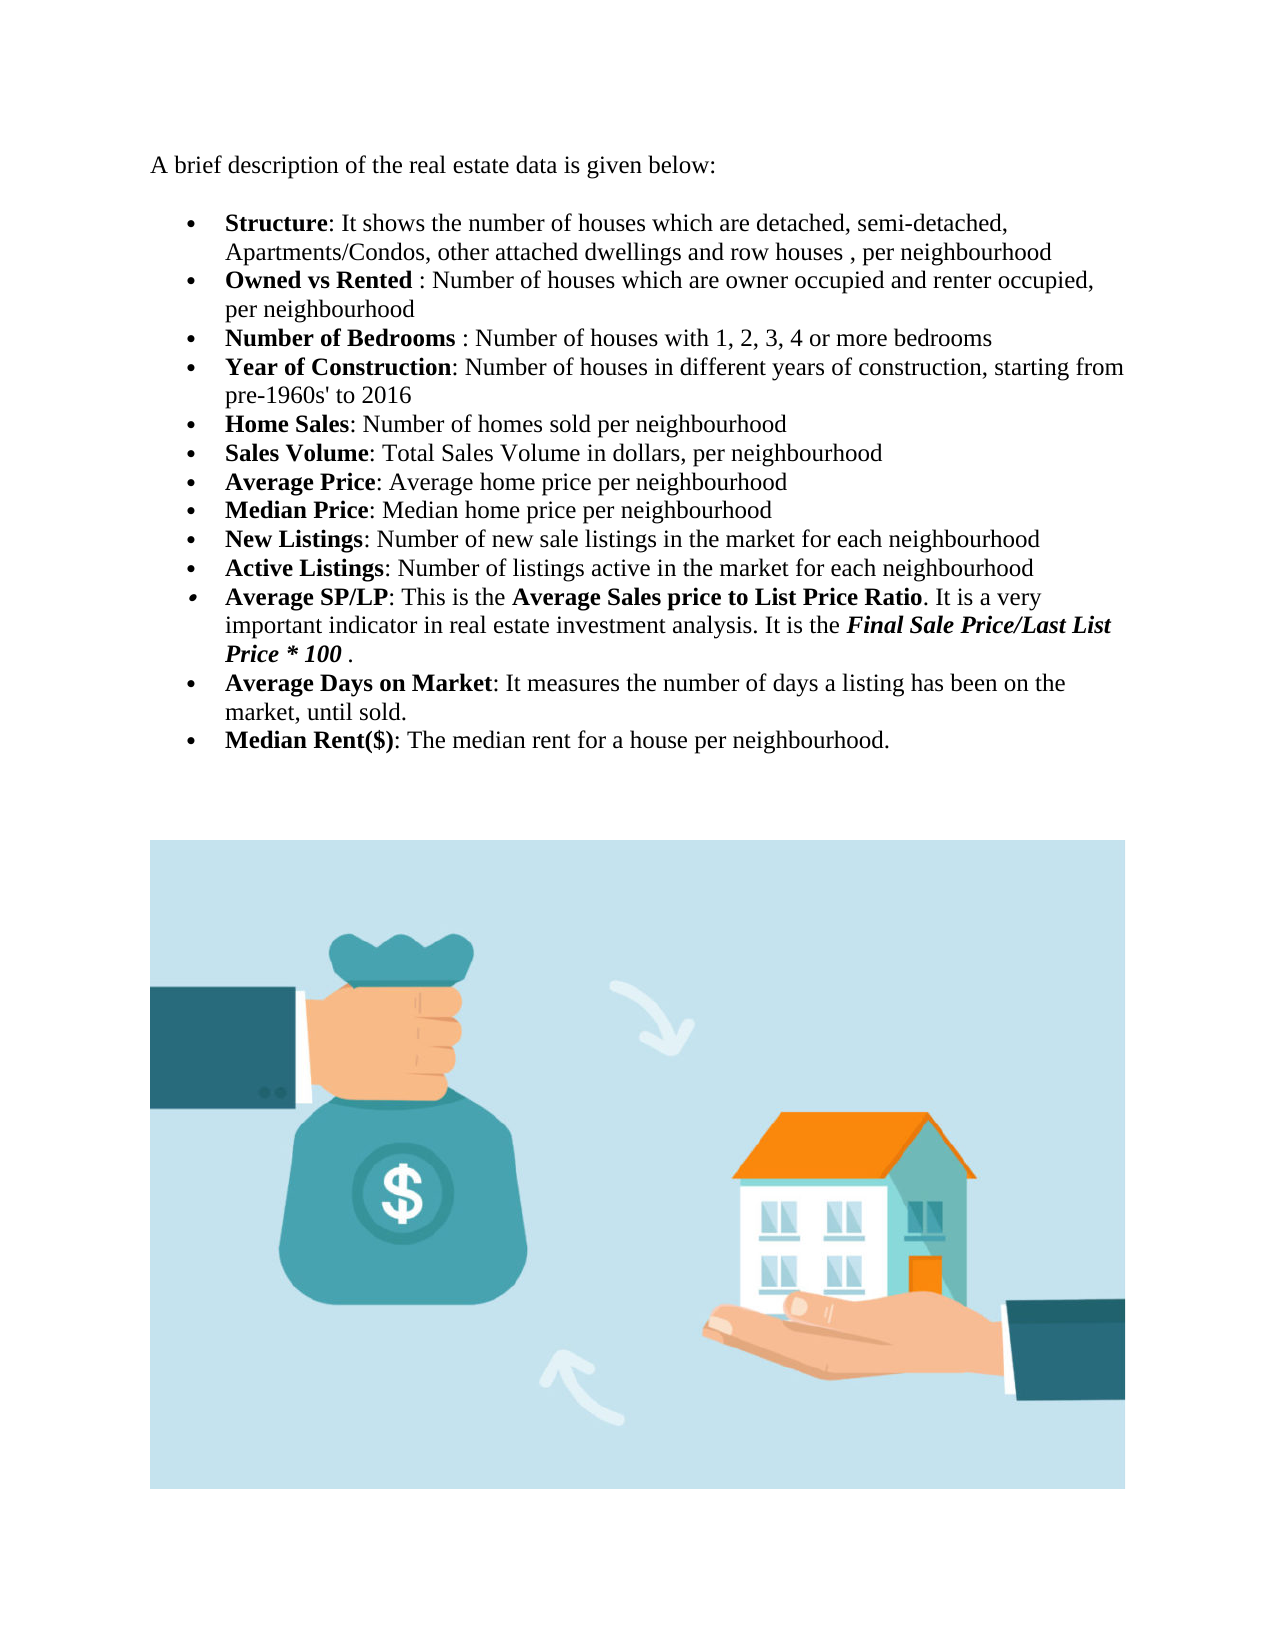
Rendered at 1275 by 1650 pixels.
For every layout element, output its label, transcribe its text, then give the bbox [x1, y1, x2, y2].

picture [150, 840, 1125, 1489]
list Number of Bedrooms : Number of houses with 1, 2, 3, 4 or more bedrooms [187, 323, 1125, 352]
list Average Price: Average home price per neighbourhood [187, 467, 1125, 495]
list Sales Volume: Total Sales Volume in dollars, per neighbourhood [187, 438, 1125, 467]
list Median Price: Median home price per neighbourhood [187, 495, 1125, 524]
list Structure: It shows the number of houses which are detached, semi-detached, Apartments/Condos, other attached dwellings and row houses , per neighbourhood [187, 208, 1125, 265]
list Average Days on Market: It measures the number of days a listing has been on the market, until sold. [187, 668, 1125, 725]
text A brief description of the real estate data is given below: [150, 150, 1125, 179]
list Owned vs Rented : Number of houses which are owner occupied and renter occupied, per neighbourhood [187, 265, 1125, 323]
list Median Rent($): The median rent for a house per neighbourhood. [187, 725, 1125, 754]
list Active Listings: Number of listings active in the market for each neighbourhood [187, 553, 1125, 582]
list Average SP/LP: This is the Average Sales price to List Price Ratio. It is a very important indicator in real estate investment analysis. It is the Final Sale Price/Last List Price * 100 . [187, 582, 1125, 668]
list Year of Construction: Number of houses in different years of construction, starting from pre-1960s' to 2016 [187, 352, 1125, 409]
list New Listings: Number of new sale listings in the market for each neighbourhood [187, 524, 1125, 553]
list Home Sales: Number of homes sold per neighbourhood [187, 409, 1125, 438]
